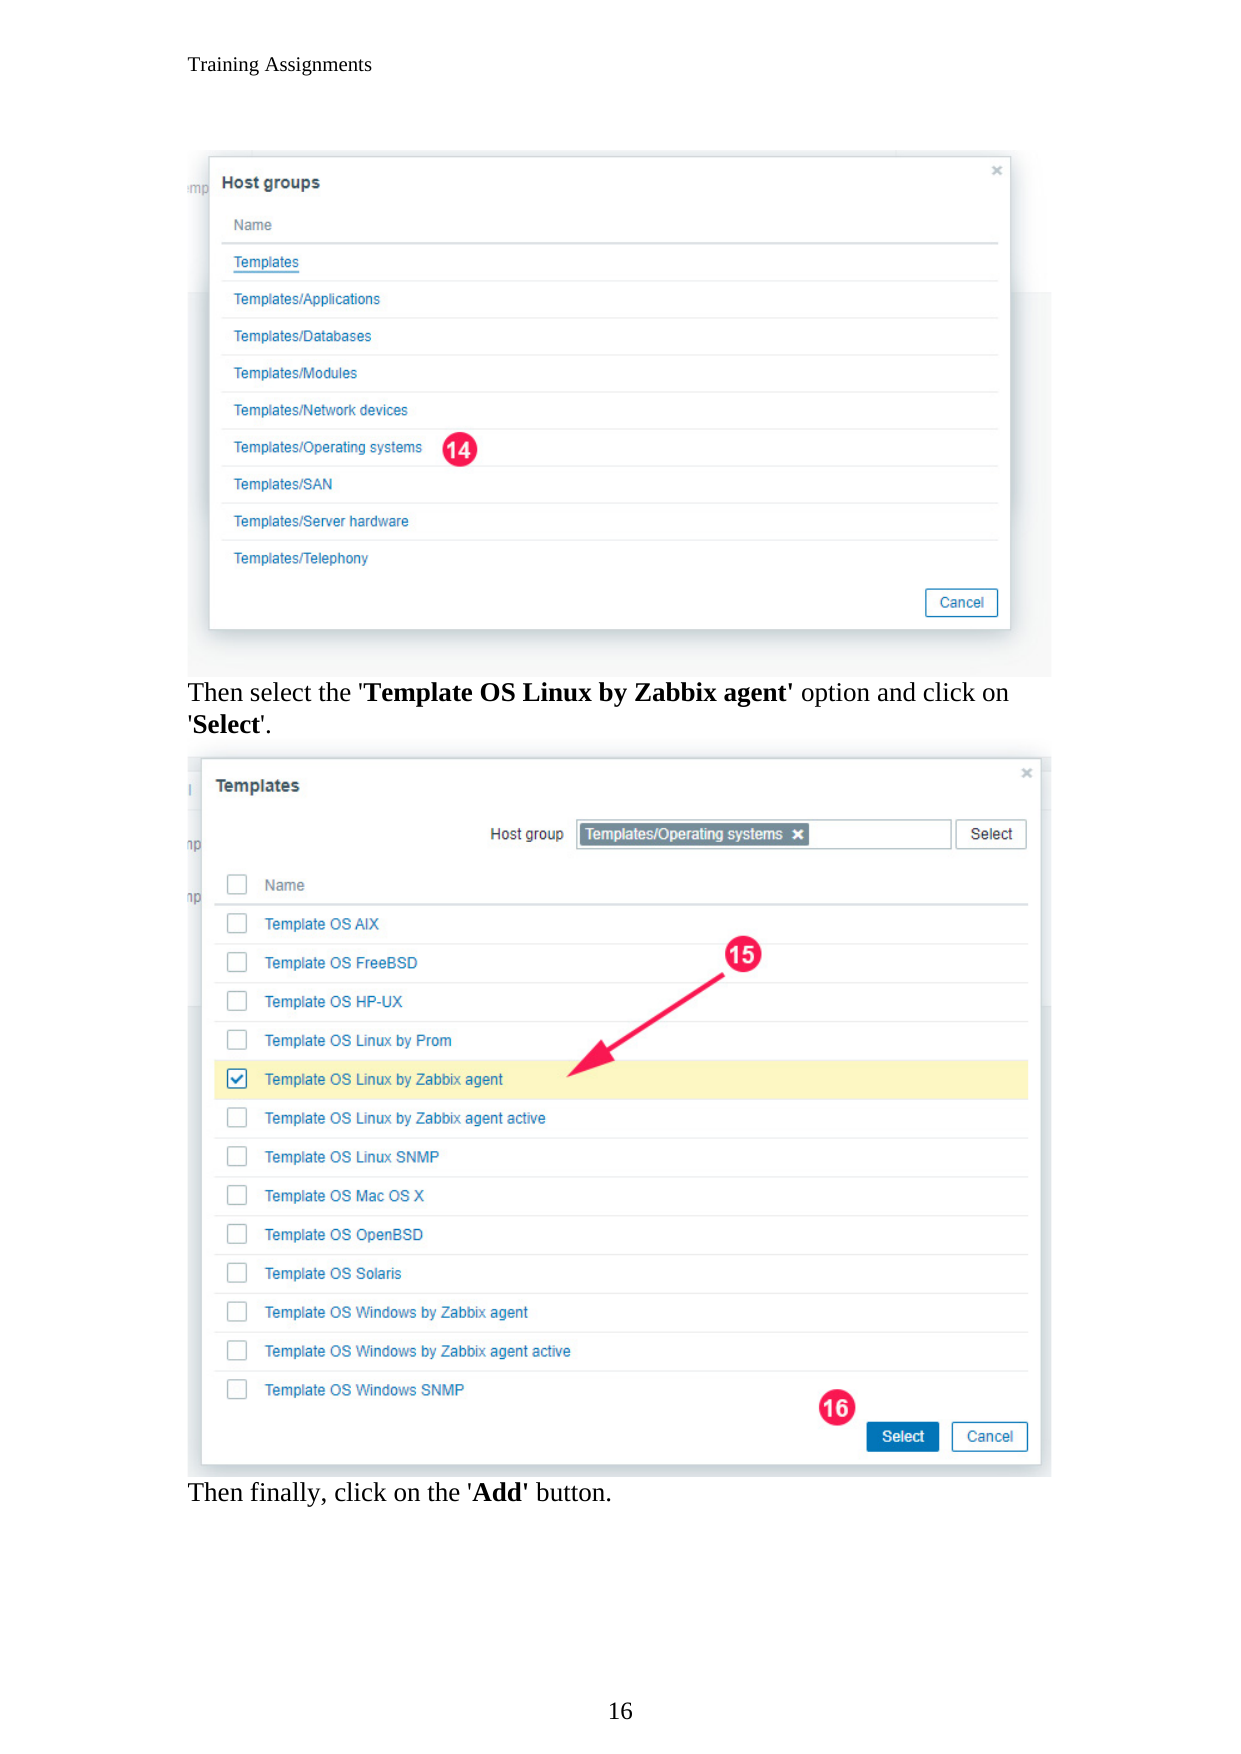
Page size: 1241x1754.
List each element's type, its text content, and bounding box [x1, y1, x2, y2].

text Then finally, click on the 'Add' button. [187, 1476, 1053, 1507]
picture [187, 150, 1052, 677]
picture [187, 738, 1052, 1477]
